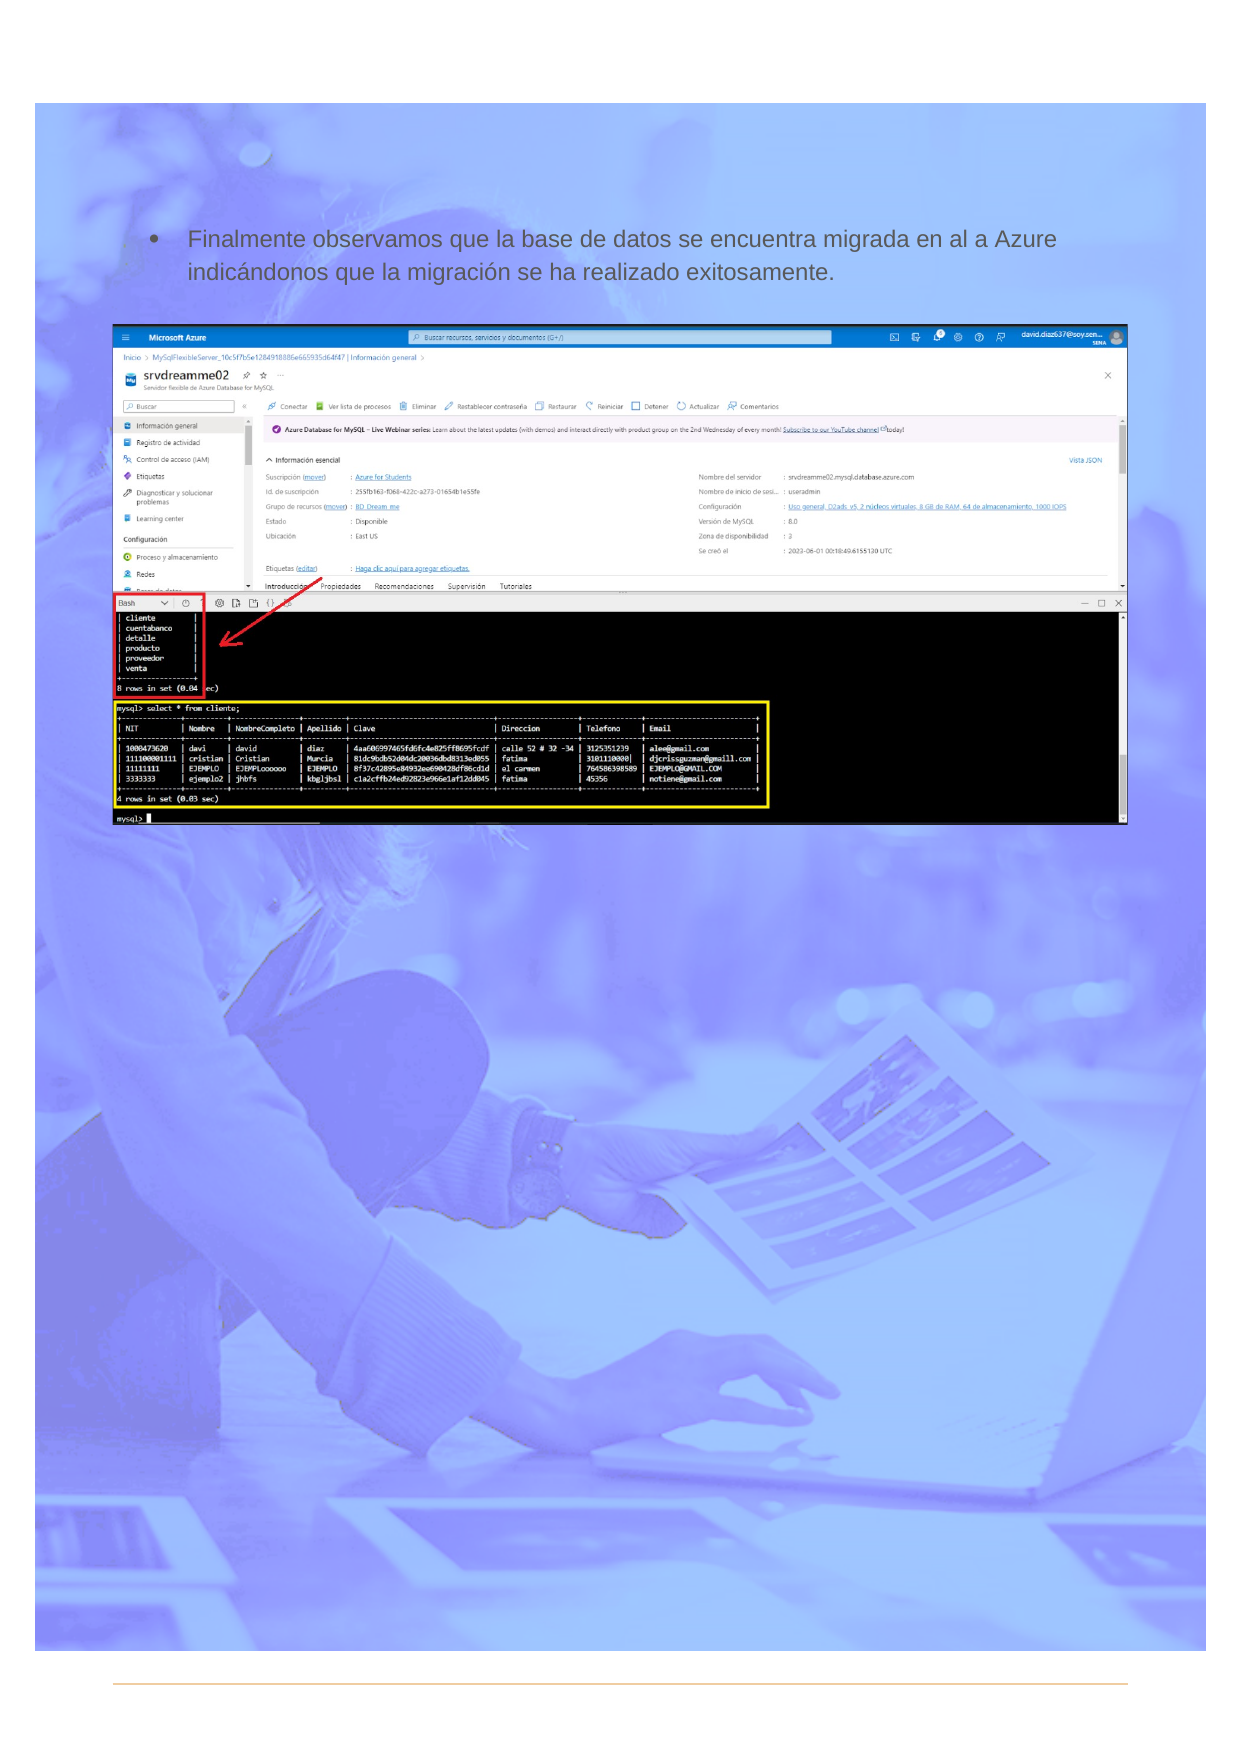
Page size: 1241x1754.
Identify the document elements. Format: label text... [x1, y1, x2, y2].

list Finalmente observamos que la base de datos se encuentra migrada en al a Azure indicándonos que la migración se ha realizado exitosamente. [150, 225, 1128, 286]
picture [112, 324, 1128, 825]
